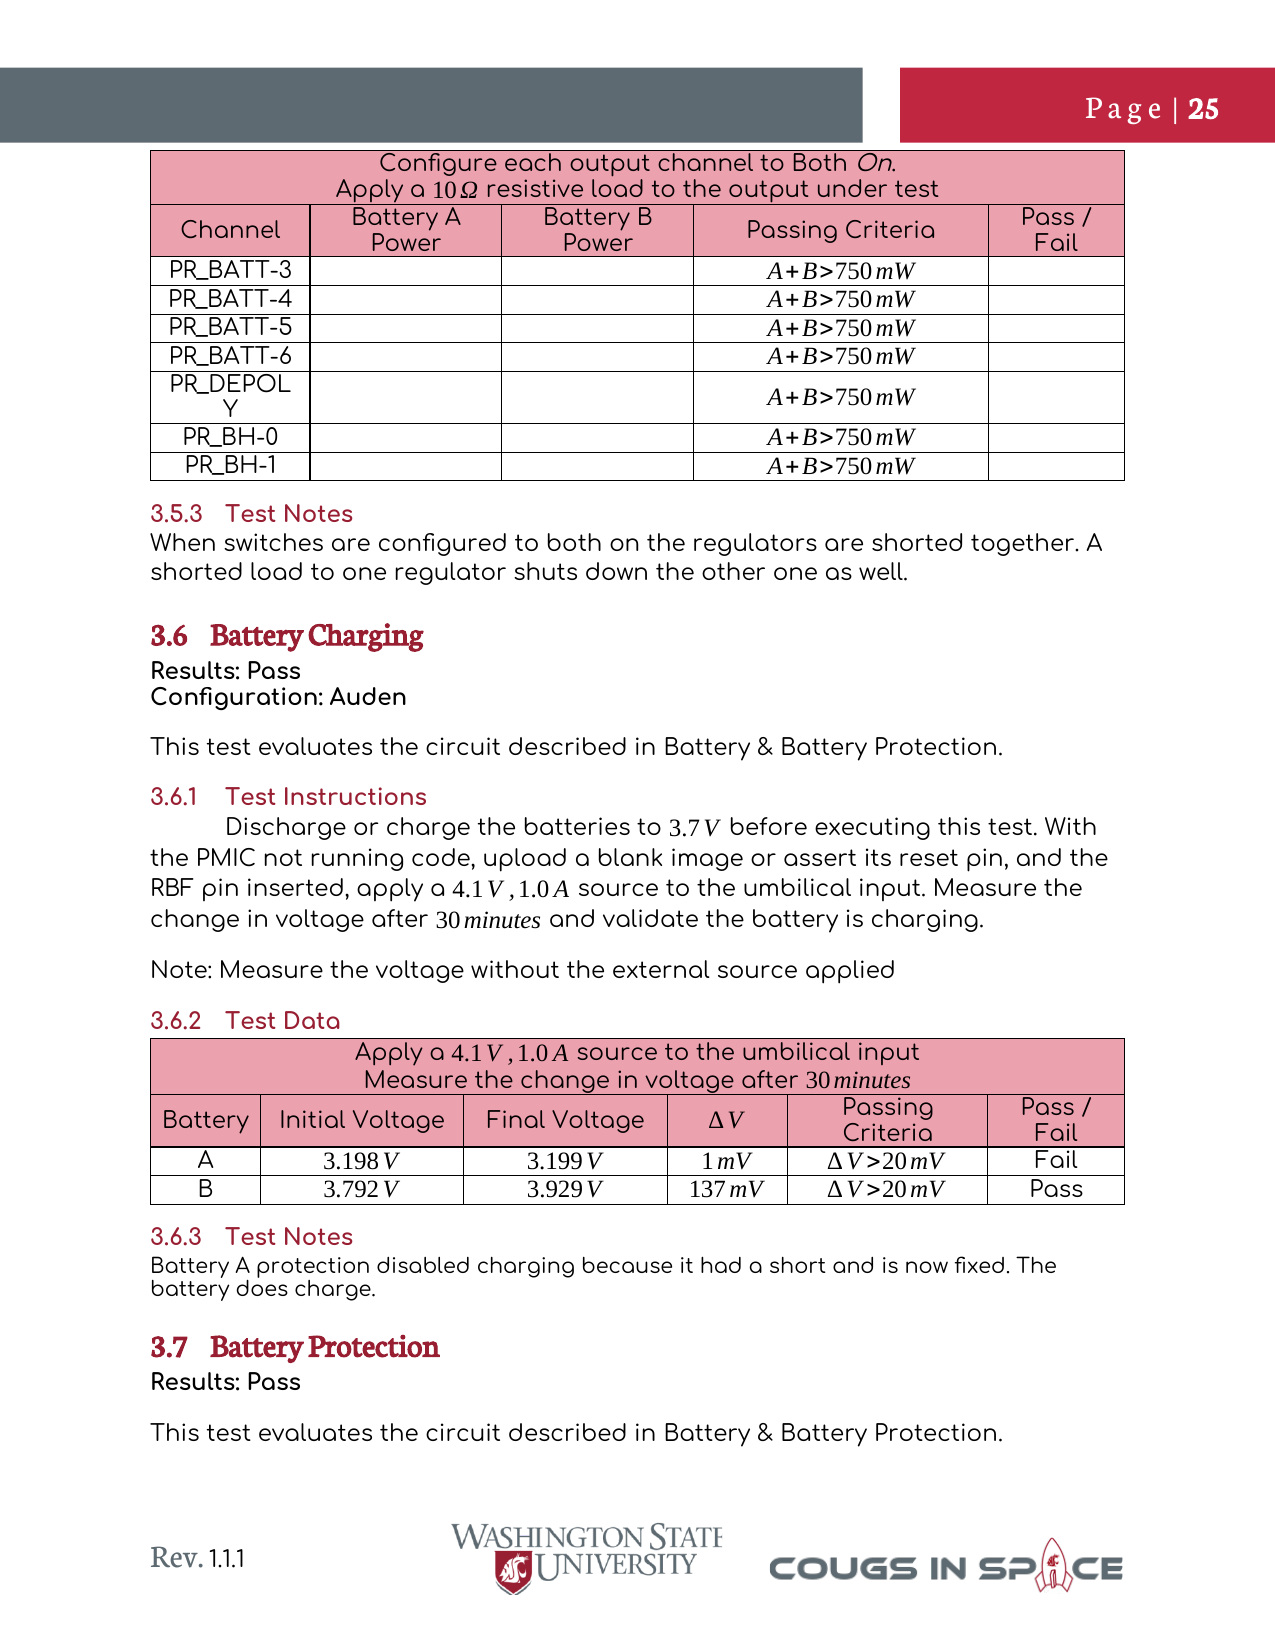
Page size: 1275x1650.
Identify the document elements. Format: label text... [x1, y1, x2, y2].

table_cell [989, 372, 1124, 423]
table_cell [502, 343, 693, 371]
table_cell [694, 315, 988, 342]
table_cell Initial Voltage [261, 1095, 463, 1146]
text Configuration: Auden [150, 685, 1125, 710]
subtitle Test Instructions [150, 785, 1125, 811]
table_cell [311, 343, 501, 371]
table_cell Final Voltage [464, 1095, 667, 1146]
table_cell PR_BATT-6 [151, 343, 309, 371]
table_cell [502, 453, 693, 480]
table_cell [311, 453, 501, 480]
table_cell Battery A Power [311, 205, 501, 256]
table_header Apply a source to the umbilical input Measure the change in voltage after [151, 1039, 1124, 1094]
table_cell PR_BH-1 [151, 453, 309, 480]
table_cell [668, 1148, 787, 1175]
table_cell [989, 257, 1124, 285]
table_cell Passing Criteria [694, 205, 988, 256]
table_cell PR_BATT-4 [151, 286, 309, 313]
table_cell PR_BATT-3 [151, 257, 309, 285]
text Results: Pass [150, 1371, 1125, 1396]
table_cell [694, 453, 988, 480]
table_cell [668, 1095, 787, 1146]
text This test evaluates the circuit described in Battery & Battery Protection. [150, 1421, 1125, 1447]
table_cell [502, 372, 693, 423]
text Battery A protection disabled charging because it had a short and is now fixed. The battery does charge. [150, 1255, 1125, 1301]
text Results: Pass [150, 659, 1125, 685]
subtitle Test Notes [150, 502, 1125, 528]
table_cell [989, 315, 1124, 342]
table_cell [311, 286, 501, 313]
table_cell [311, 315, 501, 342]
table_cell Channel [151, 205, 309, 256]
subtitle Battery Charging [150, 611, 1125, 653]
table_cell [311, 424, 501, 452]
table_cell [989, 453, 1124, 480]
table_cell Battery B Power [502, 205, 693, 256]
text Discharge or charge the batteries to before executing this test. With the PMIC not running code, upload a blank image or assert its reset pin, and the RBF pin inserted, apply a source to the umbilical input. Measure the change in voltage after and validate the battery is charging. [150, 814, 1125, 934]
table_cell [694, 286, 988, 313]
table_cell [989, 286, 1124, 313]
table_cell [502, 257, 693, 285]
table_cell A [151, 1148, 260, 1175]
table_cell [694, 257, 988, 285]
table_cell [502, 315, 693, 342]
table_cell Fail [988, 1148, 1124, 1175]
table_cell Pass [988, 1176, 1124, 1204]
table_cell PR_DEPOLY [151, 372, 309, 423]
table_cell [464, 1148, 667, 1175]
table_cell [989, 424, 1124, 452]
text When switches are configured to both on the regulators are shorted together. A shorted load to one regulator shuts down the other one as well. [150, 531, 1125, 586]
table_header Configure each output channel to Both On. Apply a resistive load to the output under test [151, 151, 1124, 204]
table_cell [694, 343, 988, 371]
table_cell PR_BH-0 [151, 424, 309, 452]
picture [450, 1522, 723, 1595]
text This test evaluates the circuit described in Battery & Battery Protection. [150, 735, 1125, 761]
table_cell Pass / Fail [988, 1095, 1124, 1146]
table_cell [464, 1176, 667, 1204]
table_cell B [151, 1176, 260, 1204]
table_cell [261, 1148, 463, 1175]
table_cell [261, 1176, 463, 1204]
table_cell [502, 424, 693, 452]
table_cell [502, 286, 693, 313]
picture [769, 1537, 1123, 1594]
text Note: Measure the voltage without the external source applied [150, 959, 1125, 984]
table_cell [311, 257, 501, 285]
table_cell [694, 424, 988, 452]
table_cell [788, 1176, 987, 1204]
subtitle Battery Protection [150, 1322, 1125, 1364]
table_cell [989, 343, 1124, 371]
subtitle Test Data [150, 1009, 1125, 1034]
table_cell [694, 372, 988, 423]
table_cell Passing Criteria [788, 1095, 987, 1146]
table_cell Battery [151, 1095, 260, 1146]
table_cell [311, 372, 501, 423]
table_cell Pass / Fail [989, 205, 1124, 256]
table_cell PR_BATT-5 [151, 315, 309, 342]
table_cell [788, 1148, 987, 1175]
subtitle Test Notes [150, 1226, 1125, 1251]
table_cell [668, 1176, 787, 1204]
